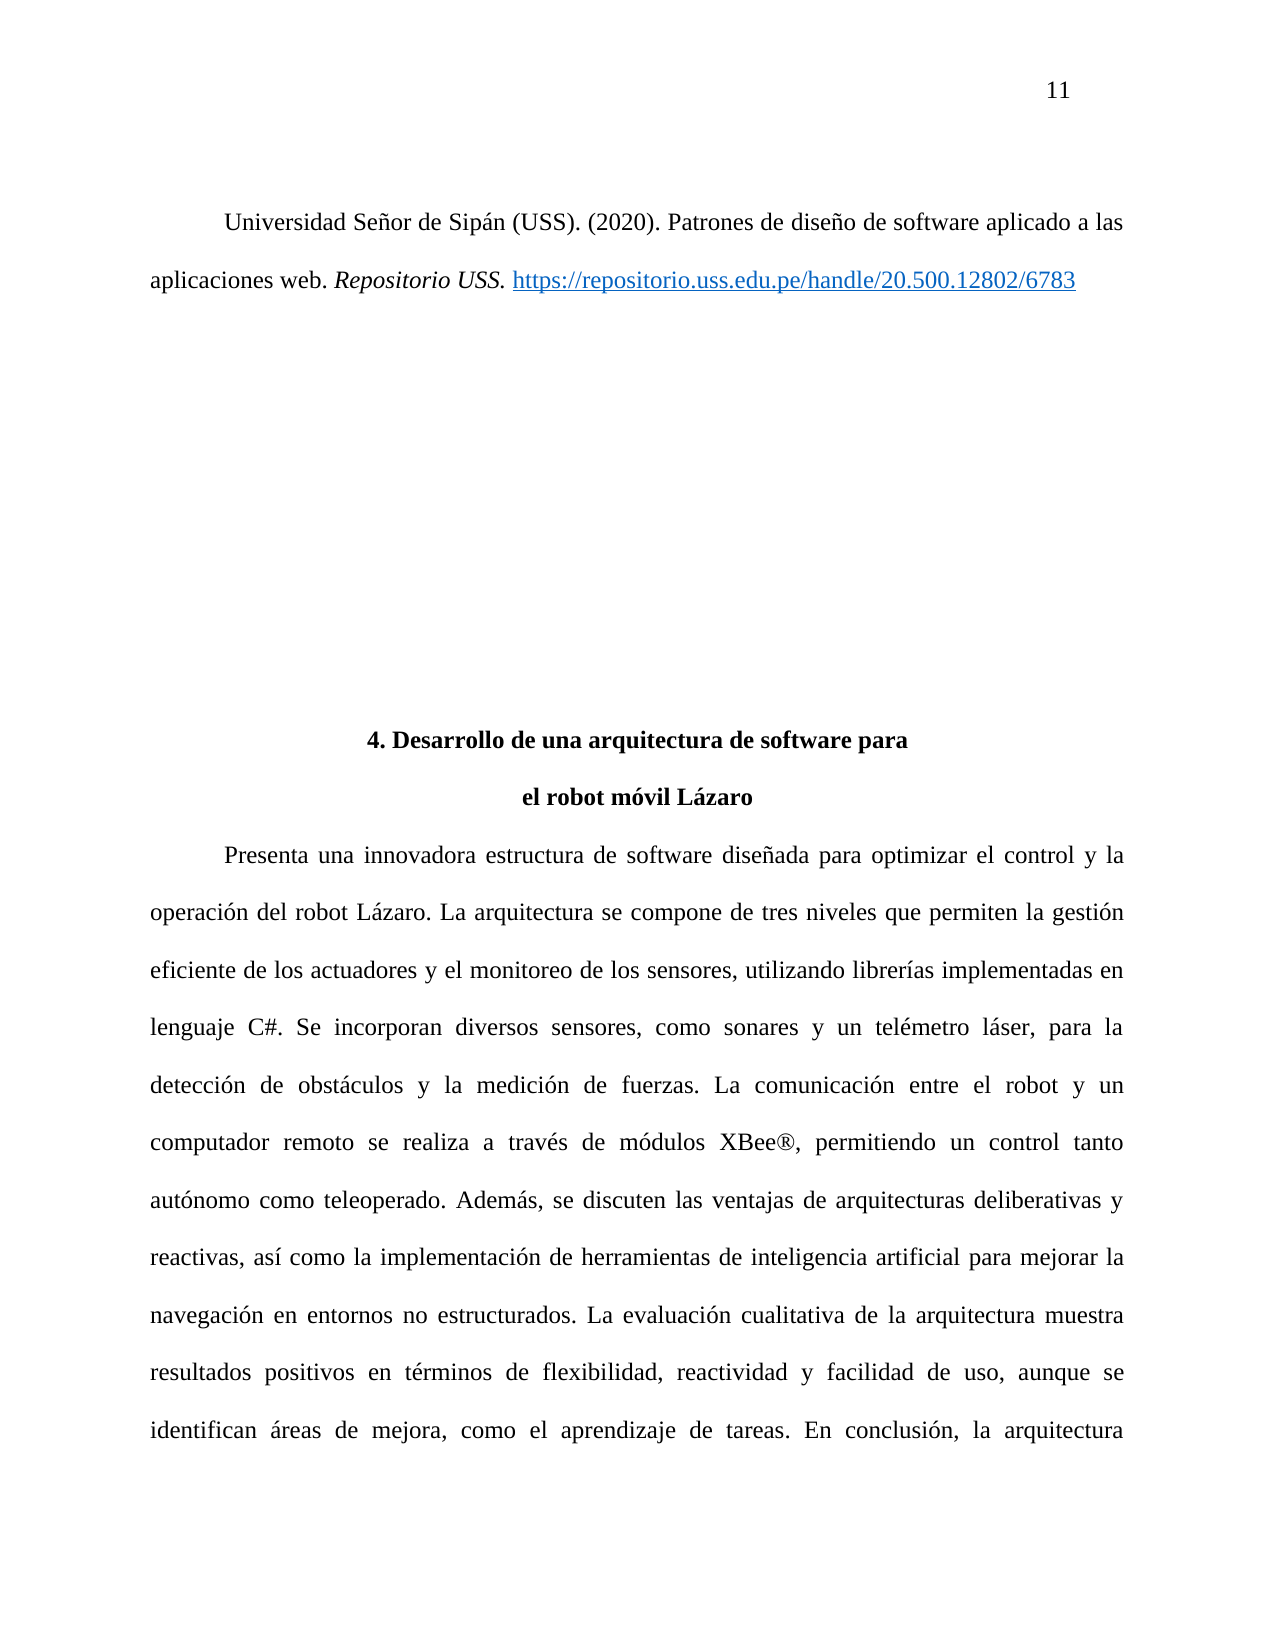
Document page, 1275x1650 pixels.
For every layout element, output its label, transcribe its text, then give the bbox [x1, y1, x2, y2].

subtitle 4. Desarrollo de una arquitectura de software para el robot móvil Lázaro [150, 725, 1125, 811]
text Universidad Señor de Sipán (USS). (2020). Patrones de diseño de software aplicado a las aplicaciones web. Repositorio USS. https://repositorio.uss.edu.pe/handle/20.500.12802/6783 [150, 207, 1125, 294]
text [150, 840, 1125, 1444]
